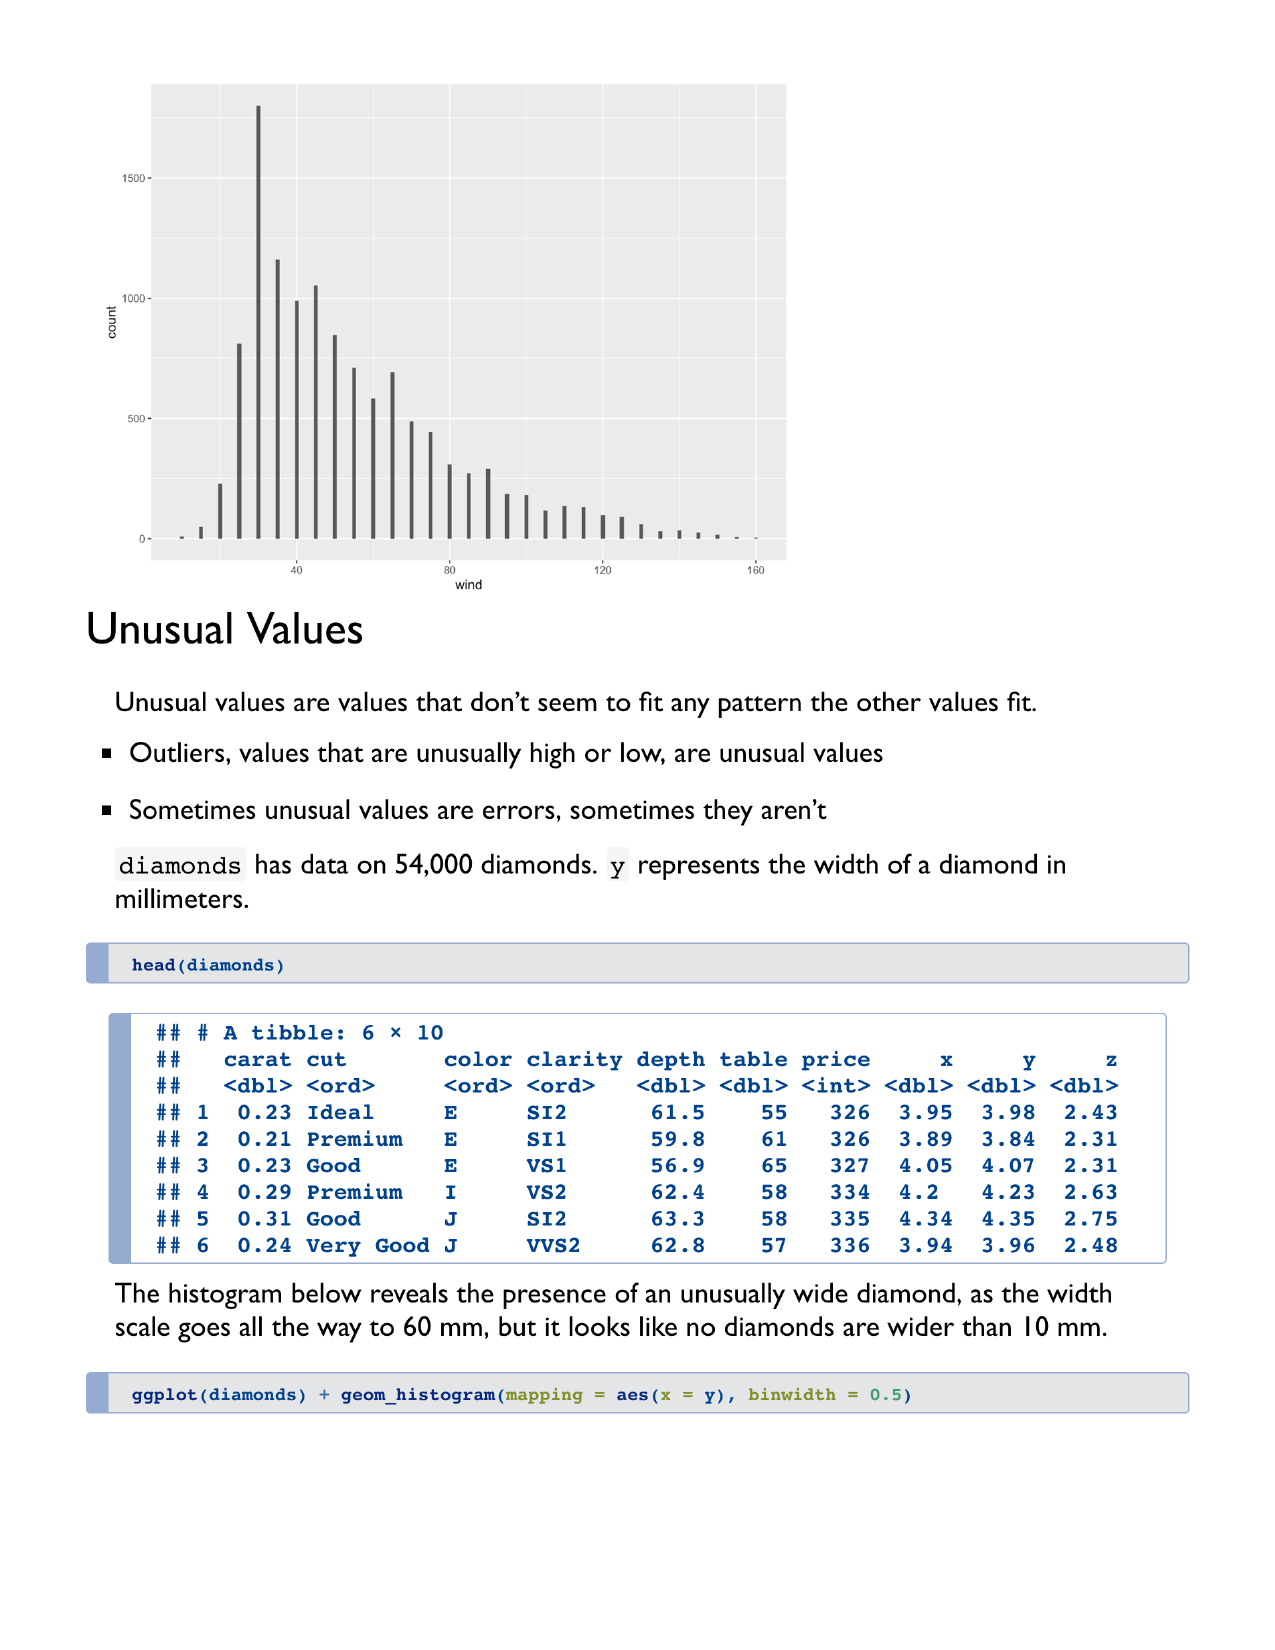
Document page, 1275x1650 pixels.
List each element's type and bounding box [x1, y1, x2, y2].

picture [75, 75, 1200, 1428]
